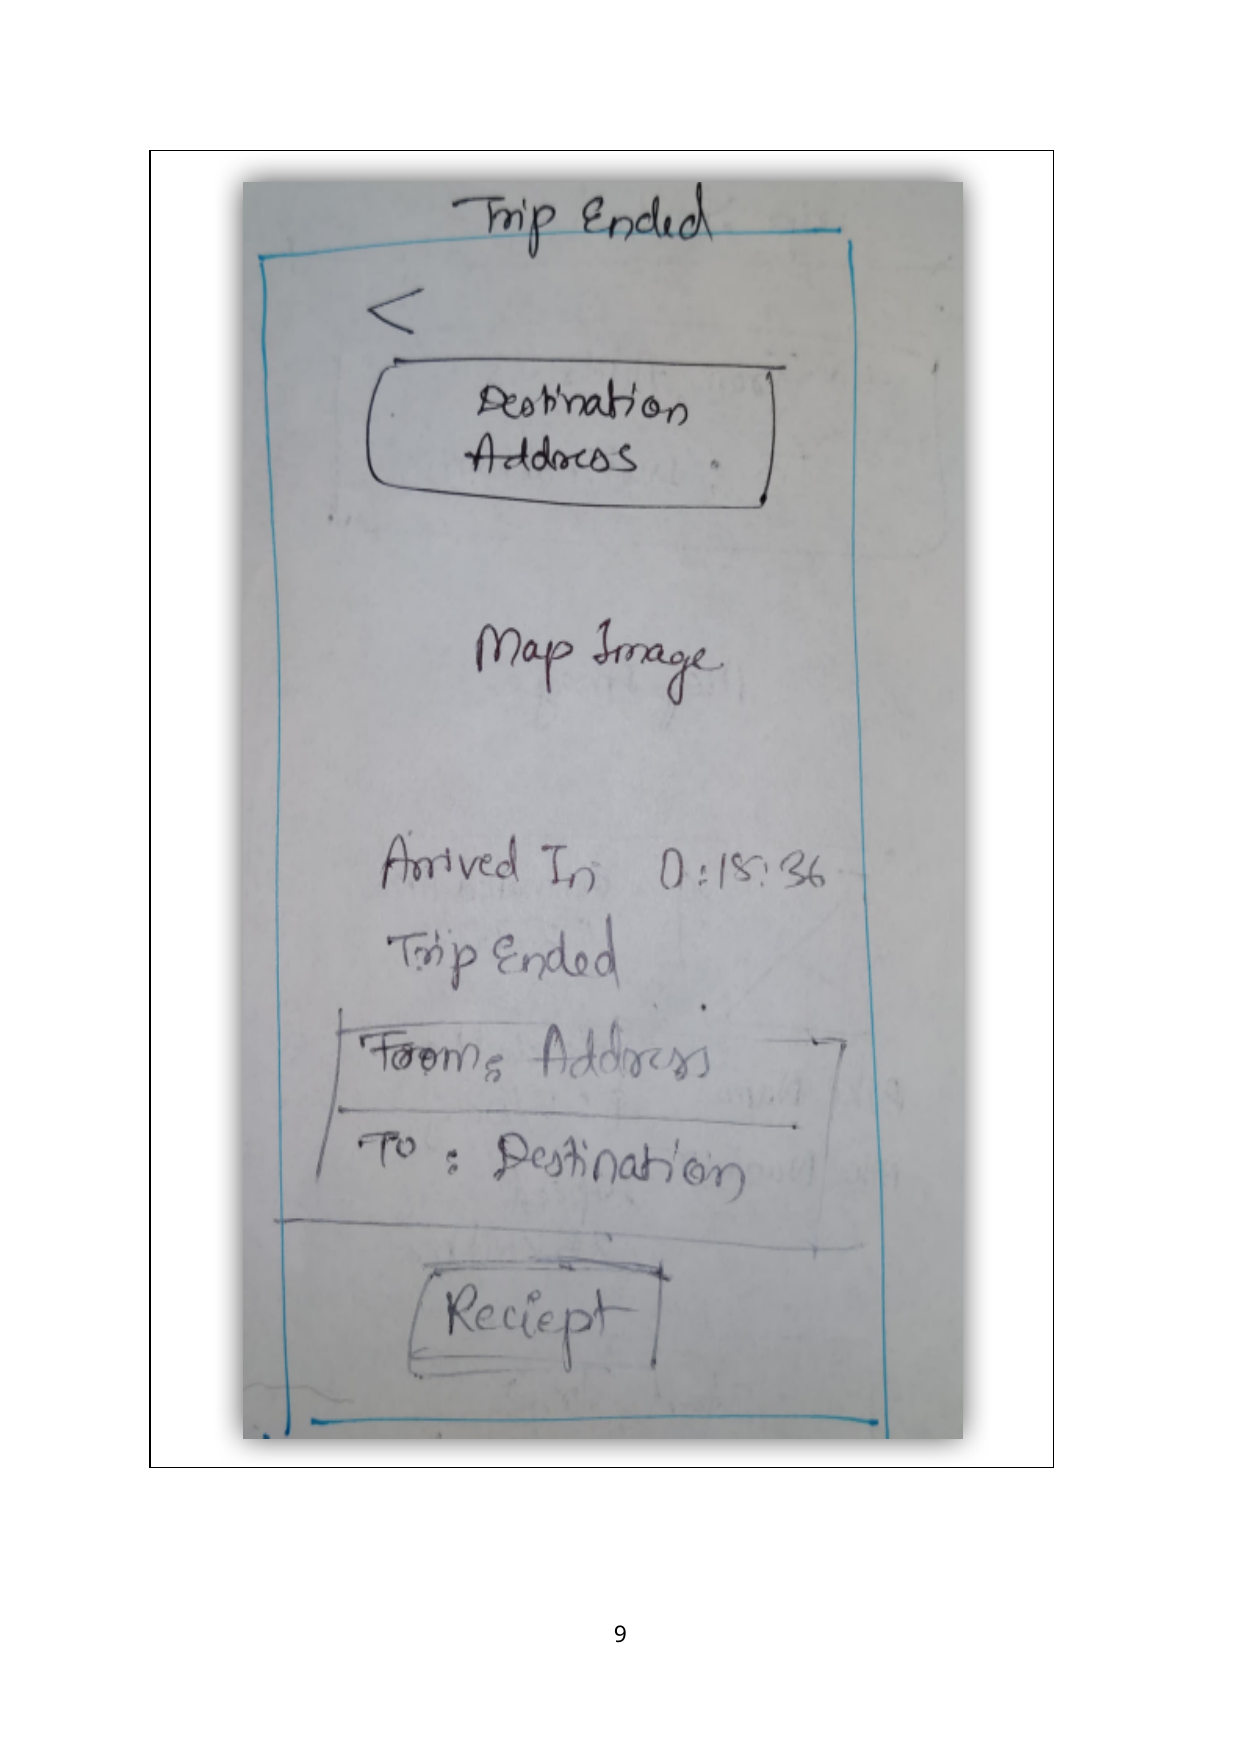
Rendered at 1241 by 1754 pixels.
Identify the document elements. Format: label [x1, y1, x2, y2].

table_cell [151, 151, 1053, 1467]
picture [243, 182, 963, 1439]
